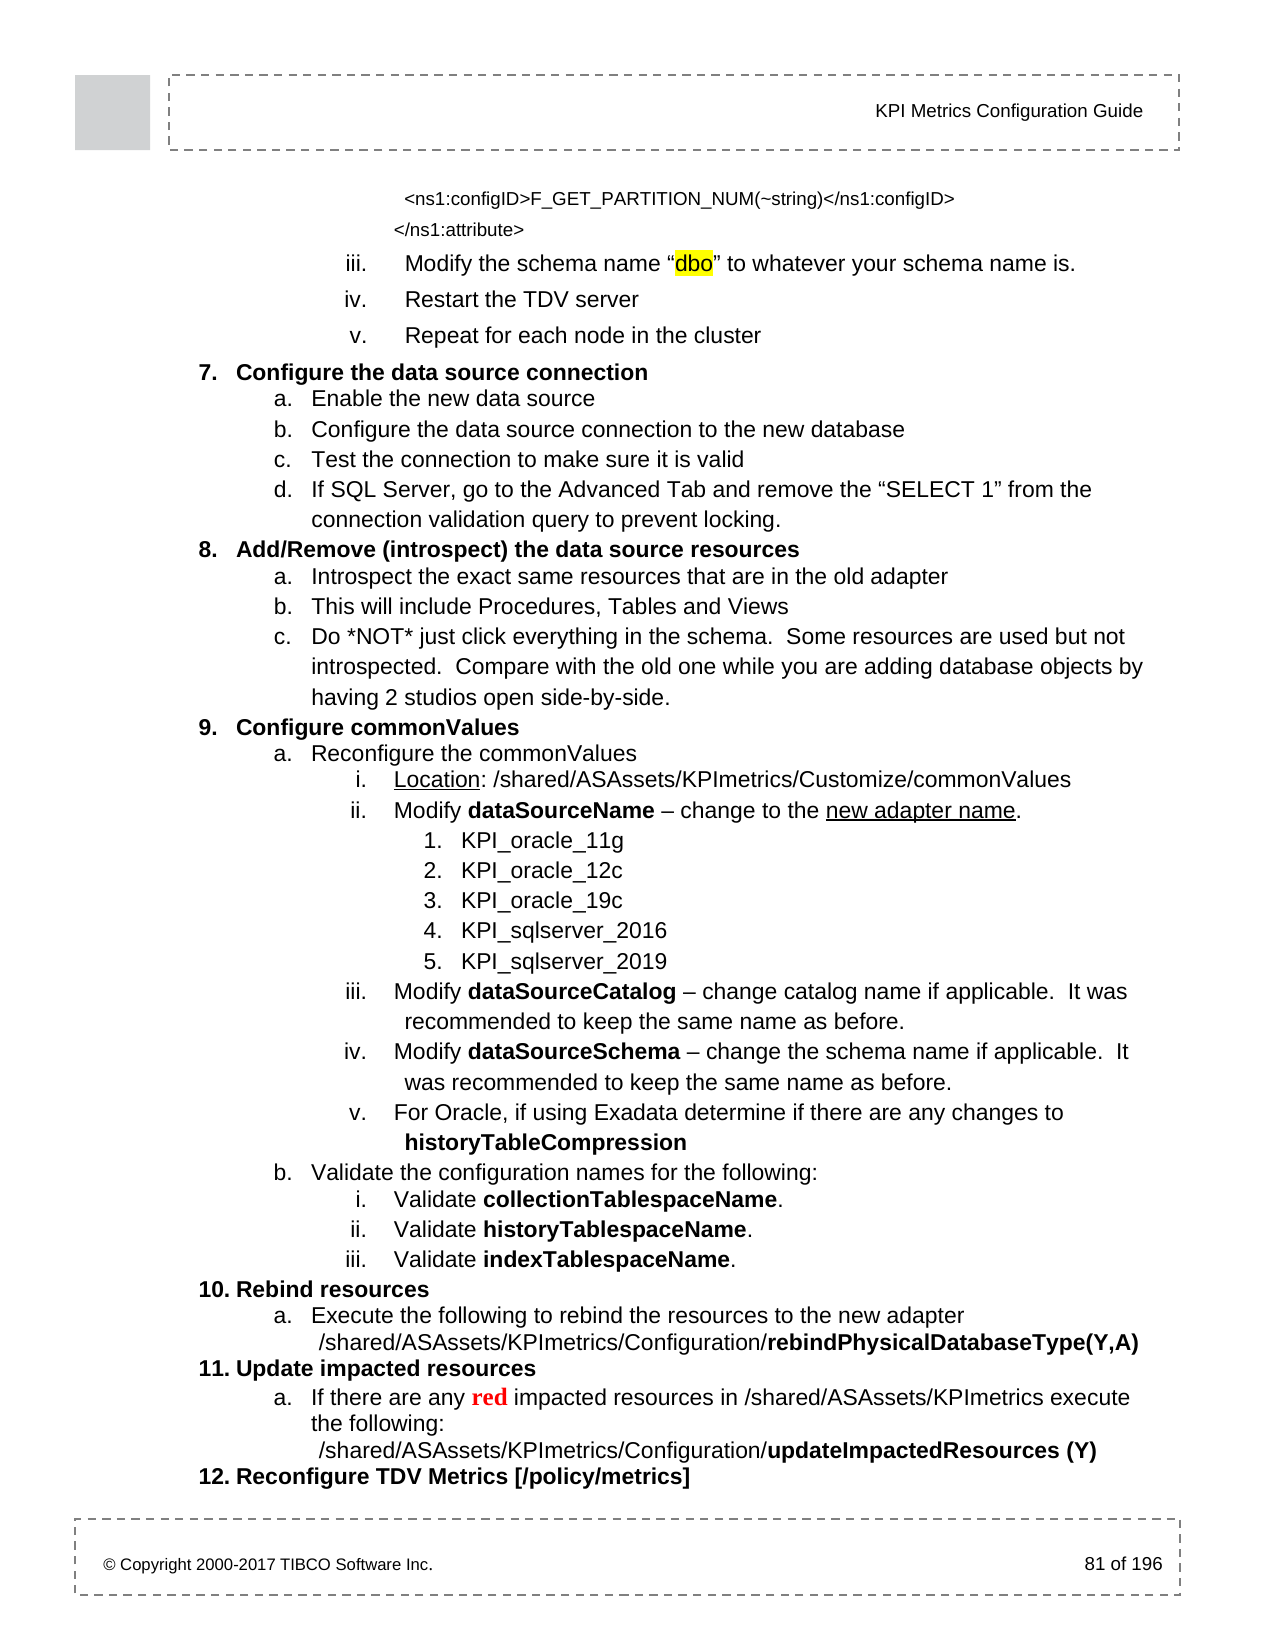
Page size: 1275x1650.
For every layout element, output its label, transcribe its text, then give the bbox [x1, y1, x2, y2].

list This will include Procedures, Tables and Views [274, 593, 1162, 619]
text /shared/ASAssets/KPImetrics/Configuration/rebindPhysicalDatabaseType(Y,A) [319, 1329, 1162, 1355]
list KPI_sqlserver_2019 [423, 948, 1162, 974]
list Reconfigure the commonValues [273, 740, 1162, 766]
list Restart the TDV server [367, 286, 1161, 312]
text </ns1:attribute> [394, 218, 1161, 240]
list Validate indexTablespaceName. [367, 1246, 1162, 1272]
list Configure the data source connection [198, 359, 1162, 385]
list KPI_oracle_12c [423, 857, 1162, 883]
list Reconfigure TDV Metrics [/policy/metrics] [198, 1463, 1162, 1489]
list If there are any red impacted resources in /shared/ASAssets/KPImetrics execute the following: [273, 1382, 1162, 1437]
list Update impacted resources [198, 1355, 1162, 1382]
list For Oracle, if using Exadata determine if there are any changes to historyTableCompression [367, 1099, 1162, 1155]
list Enable the new data source [274, 385, 1162, 412]
list Validate collectionTablespaceName. [367, 1186, 1162, 1212]
list Execute the following to rebind the resources to the new adapter [273, 1302, 1162, 1329]
list Modify dataSourceCatalog – change catalog name if applicable. It was recommended to keep the same name as before. [367, 978, 1162, 1034]
list KPI_oracle_19c [423, 887, 1162, 914]
list Rebind resources [198, 1276, 1162, 1302]
list KPI_oracle_11g [423, 827, 1162, 853]
text <ns1:configID>F_GET_PARTITION_NUM(~string)</ns1:configID> [394, 187, 1161, 209]
list Modify the schema name “dbo” to whatever your schema name is. [367, 249, 1161, 276]
list If SQL Server, go to the Advanced Tab and remove the “SELECT 1” from the connection validation query to prevent locking. [274, 476, 1162, 532]
list Do *NOT* just click everything in the schema. Some resources are used but not introspected. Compare with the old one while you are adding database objects by having 2 studios open side-by-side. [274, 623, 1162, 710]
list Repeat for each node in the cluster [367, 322, 1161, 349]
list Add/Remove (introspect) the data source resources [198, 536, 1162, 563]
list Introspect the exact same resources that are in the old adapter [274, 563, 1162, 589]
list Validate historyTablespaceName. [367, 1216, 1162, 1242]
text /shared/ASAssets/KPImetrics/Configuration/updateImpactedResources (Y) [319, 1437, 1162, 1463]
list Configure commonValues [198, 714, 1162, 740]
list Configure the data source connection to the new database [274, 416, 1162, 442]
list KPI_sqlserver_2016 [423, 917, 1162, 944]
list Modify dataSourceSchema – change the schema name if applicable. It was recommended to keep the same name as before. [367, 1038, 1162, 1095]
list Validate the configuration names for the following: [273, 1159, 1162, 1186]
list Modify dataSourceName – change to the new adapter name. [367, 797, 1162, 823]
list Location: /shared/ASAssets/KPImetrics/Customize/commonValues [367, 766, 1162, 793]
list Test the connection to make sure it is valid [274, 446, 1162, 472]
